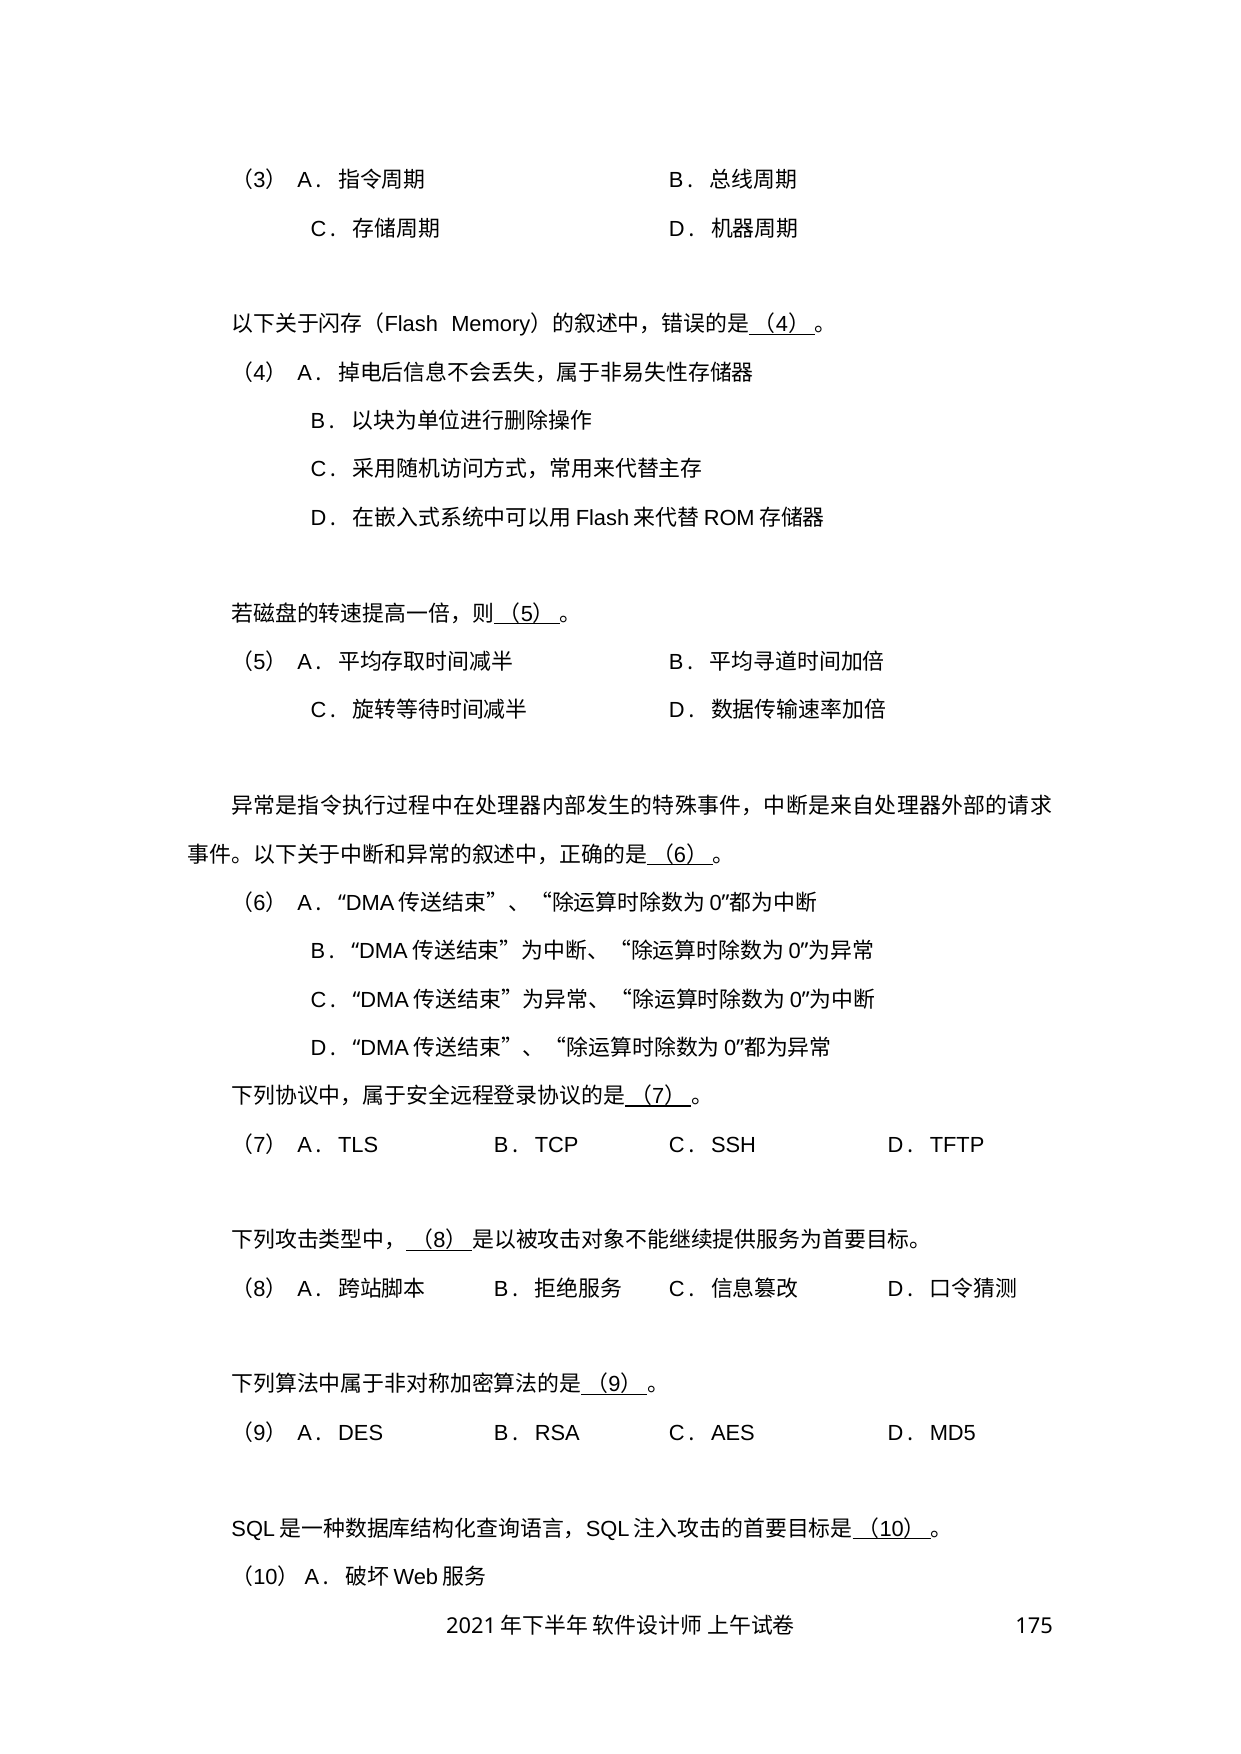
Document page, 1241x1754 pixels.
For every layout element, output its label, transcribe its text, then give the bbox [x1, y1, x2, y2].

text C. 旋转等待时间减半 D. 数据传输速率加倍 [187, 692, 1053, 724]
text C. “DMA传送结束”为异常、“除运算时除数为0”为中断 [187, 981, 1053, 1014]
text B. 以块为单位进行删除操作 [187, 403, 1053, 435]
text C. 存储周期 D. 机器周期 [187, 210, 1053, 243]
text SQL是一种数据库结构化查询语言，SQL注入攻击的首要目标是 （10） 。 [187, 1510, 1053, 1543]
text D. “DMA传送结束”、“除运算时除数为0”都为异常 [187, 1029, 1053, 1062]
text （8） A. 跨站脚本 B. 拒绝服务 C. 信息篡改 D. 口令猜测 [187, 1270, 1053, 1303]
text （9） A. DES B. RSA C. AES D. MD5 [187, 1414, 1053, 1447]
text （3） A. 指令周期 B. 总线周期 [187, 162, 1053, 194]
text 下列协议中，属于安全远程登录协议的是 （7） 。 [187, 1078, 1053, 1110]
text D. 在嵌入式系统中可以用Flash来代替ROM存储器 [187, 499, 1053, 532]
text （4） A. 掉电后信息不会丢失，属于非易失性存储器 [187, 354, 1053, 387]
text 若磁盘的转速提高一倍，则 （5） 。 [187, 595, 1053, 628]
text C. 采用随机访问方式，常用来代替主存 [187, 451, 1053, 483]
text 以下关于闪存（Flash Memory）的叙述中，错误的是 （4） 。 [187, 306, 1053, 338]
text 下列攻击类型中， （8） 是以被攻击对象不能继续提供服务为首要目标。 [187, 1222, 1053, 1254]
text （6） A. “DMA传送结束”、“除运算时除数为0”都为中断 [187, 884, 1053, 917]
text 异常是指令执行过程中在处理器内部发生的特殊事件，中断是来自处理器外部的请求事件。以下关于中断和异常的叙述中，正确的是 （6） 。 [187, 787, 1053, 869]
text B. “DMA传送结束”为中断、“除运算时除数为0”为异常 [187, 933, 1053, 965]
text 下列算法中属于非对称加密算法的是 （9） 。 [187, 1366, 1053, 1398]
text （10） A. 破坏Web服务 [187, 1558, 1053, 1591]
text （7） A. TLS B. TCP C. SSH D. TFTP [187, 1126, 1053, 1159]
text （5） A. 平均存取时间减半 B. 平均寻道时间加倍 [187, 643, 1053, 676]
